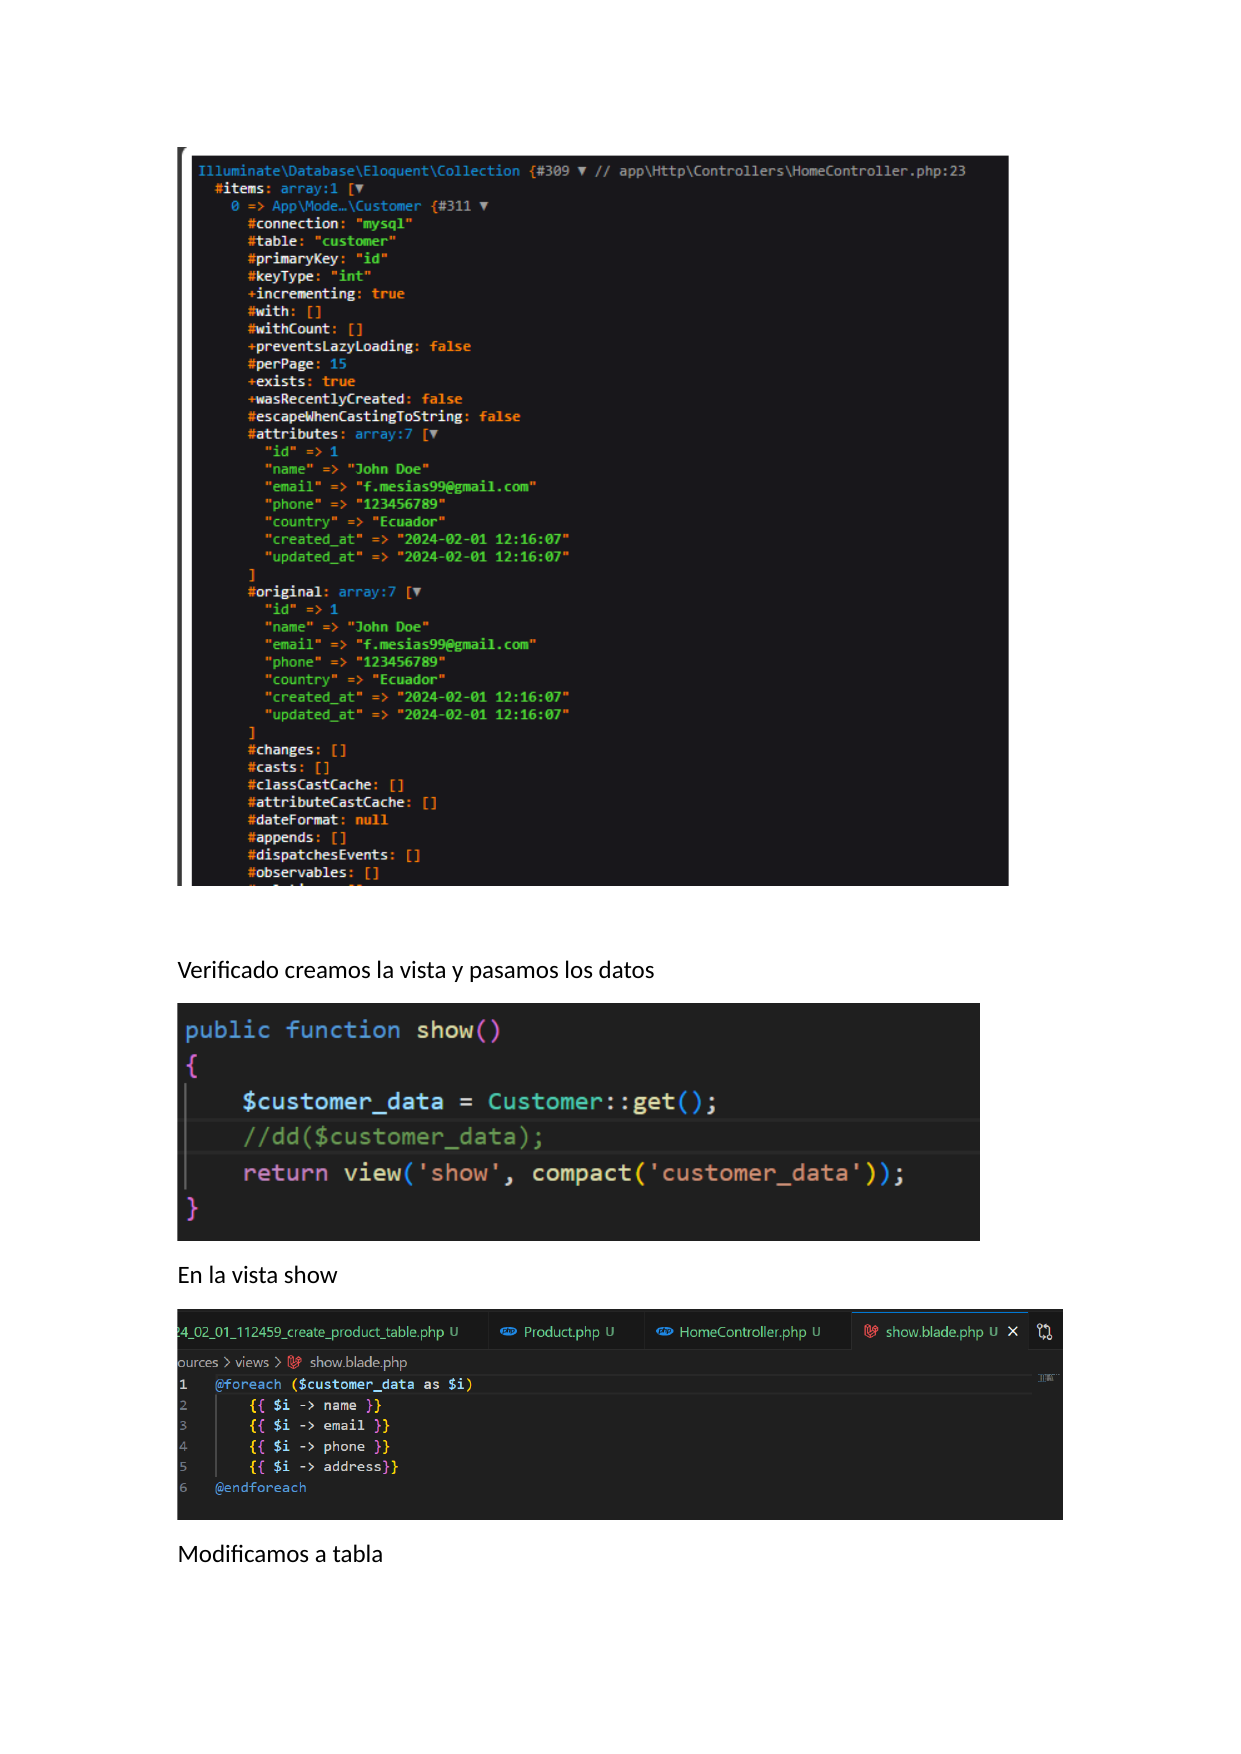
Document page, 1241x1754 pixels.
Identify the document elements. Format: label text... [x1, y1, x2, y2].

picture [177, 147, 1009, 886]
picture [177, 1003, 980, 1241]
text Verificado creamos la vista y pasamos los datos [177, 954, 1063, 984]
picture [177, 1309, 1063, 1520]
text En la vista show [177, 1260, 1063, 1290]
text Modificamos a tabla [177, 1538, 1063, 1568]
